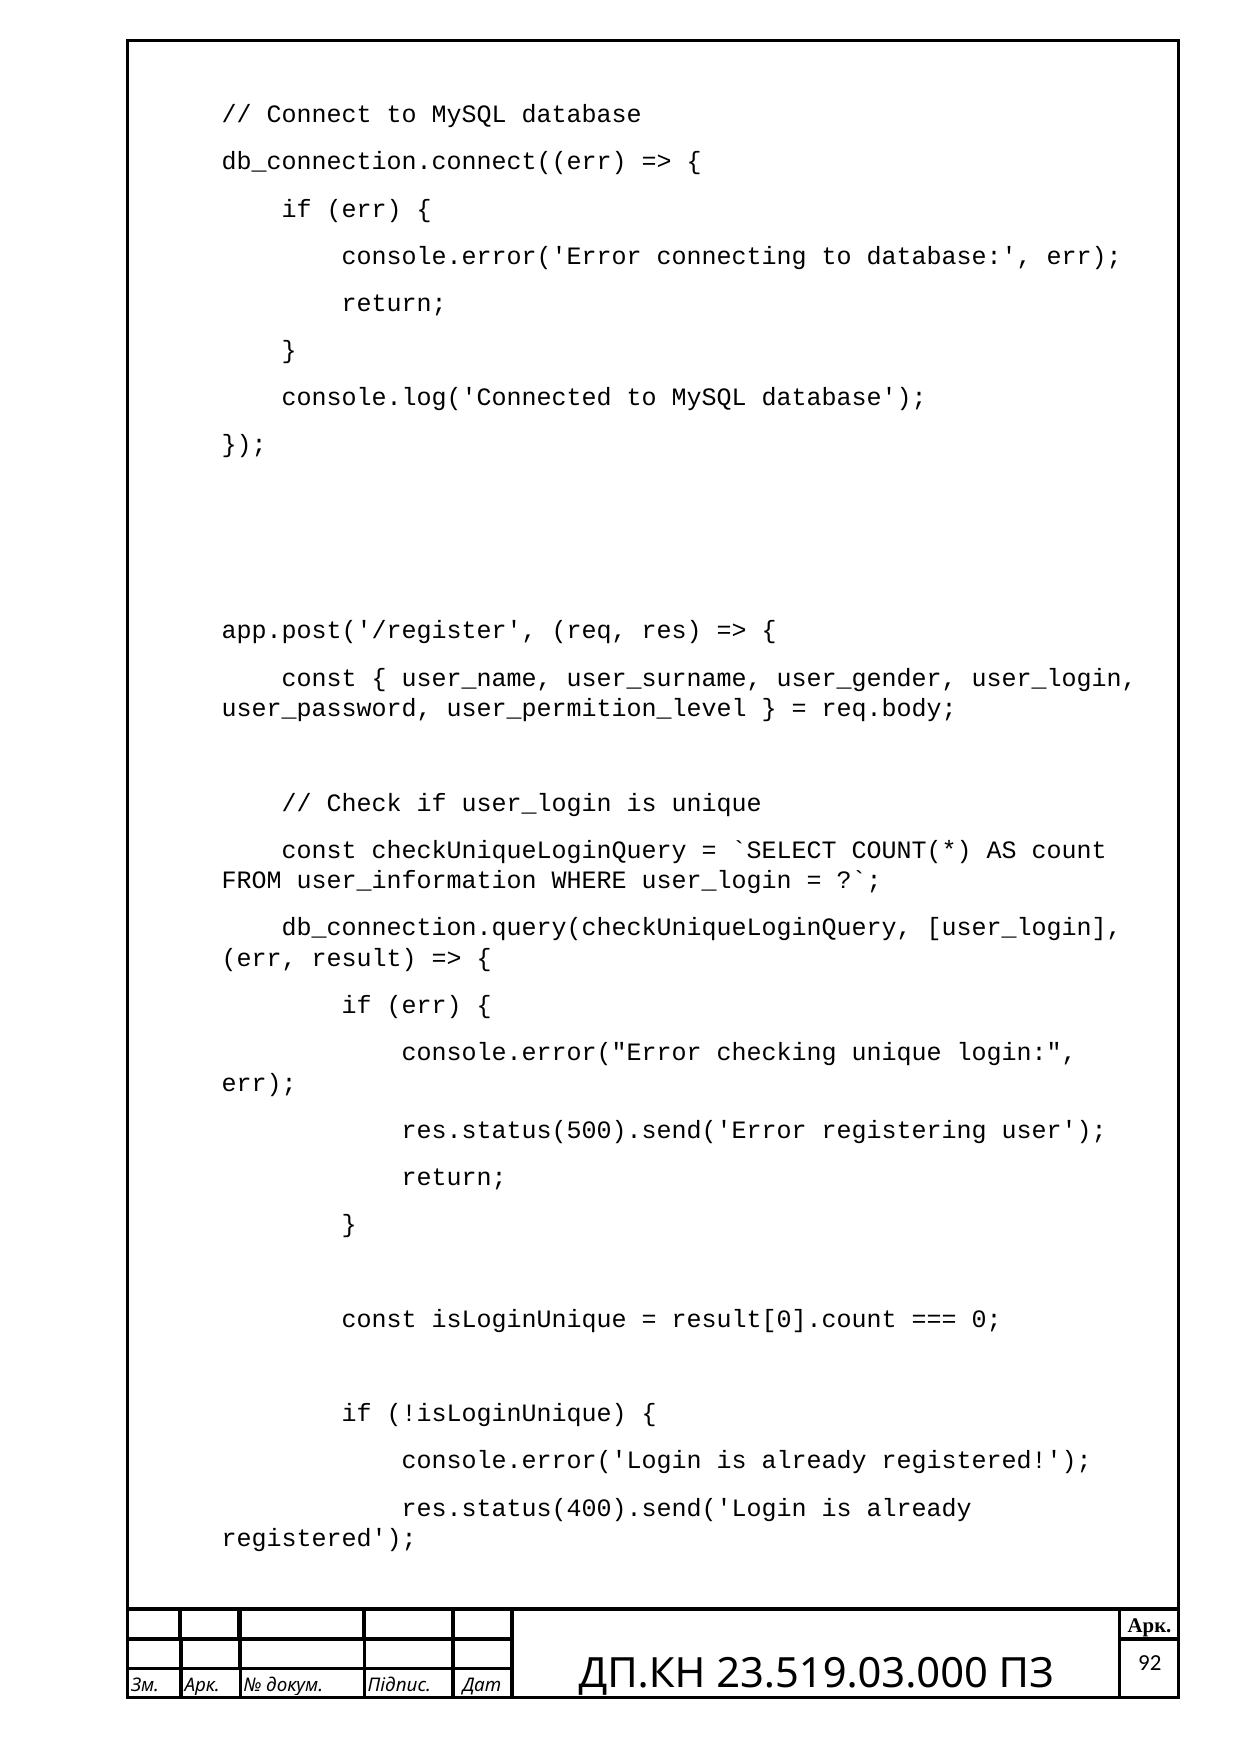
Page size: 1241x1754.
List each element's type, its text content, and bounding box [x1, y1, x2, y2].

text const { user_name, user_surname, user_gender, user_login, user_password, user_permition_level } = req.body; [221, 665, 1152, 724]
text res.status(400).send('Login is already registered'); [221, 1495, 1152, 1554]
text return; [221, 1165, 1152, 1193]
text res.status(500).send('Error registering user'); [221, 1118, 1152, 1146]
text console.error('Error connecting to database:', err); [221, 243, 1152, 272]
text // Check if user_login is unique [221, 790, 1152, 818]
text // Connect to MySQL database [221, 102, 1152, 130]
text db_connection.connect((err) => { [221, 149, 1152, 177]
text if (err) { [221, 196, 1152, 224]
text console.log('Connected to MySQL database'); [221, 385, 1152, 413]
text console.error("Error checking unique login:", err); [221, 1040, 1152, 1099]
text console.error('Login is already registered!'); [221, 1448, 1152, 1476]
text } [221, 338, 1152, 366]
text const isLoginUnique = result[0].count === 0; [221, 1306, 1152, 1335]
text }); [221, 432, 1152, 460]
text const checkUniqueLoginQuery = `SELECT COUNT(*) AS count FROM user_information WHERE user_login = ?`; [221, 837, 1152, 896]
text if (err) { [221, 993, 1152, 1021]
text return; [221, 291, 1152, 319]
text } [221, 1212, 1152, 1240]
text db_connection.query(checkUniqueLoginQuery, [user_login], (err, result) => { [221, 915, 1152, 974]
text if (!isLoginUnique) { [221, 1401, 1152, 1429]
text app.post('/register', (req, res) => { [221, 618, 1152, 646]
